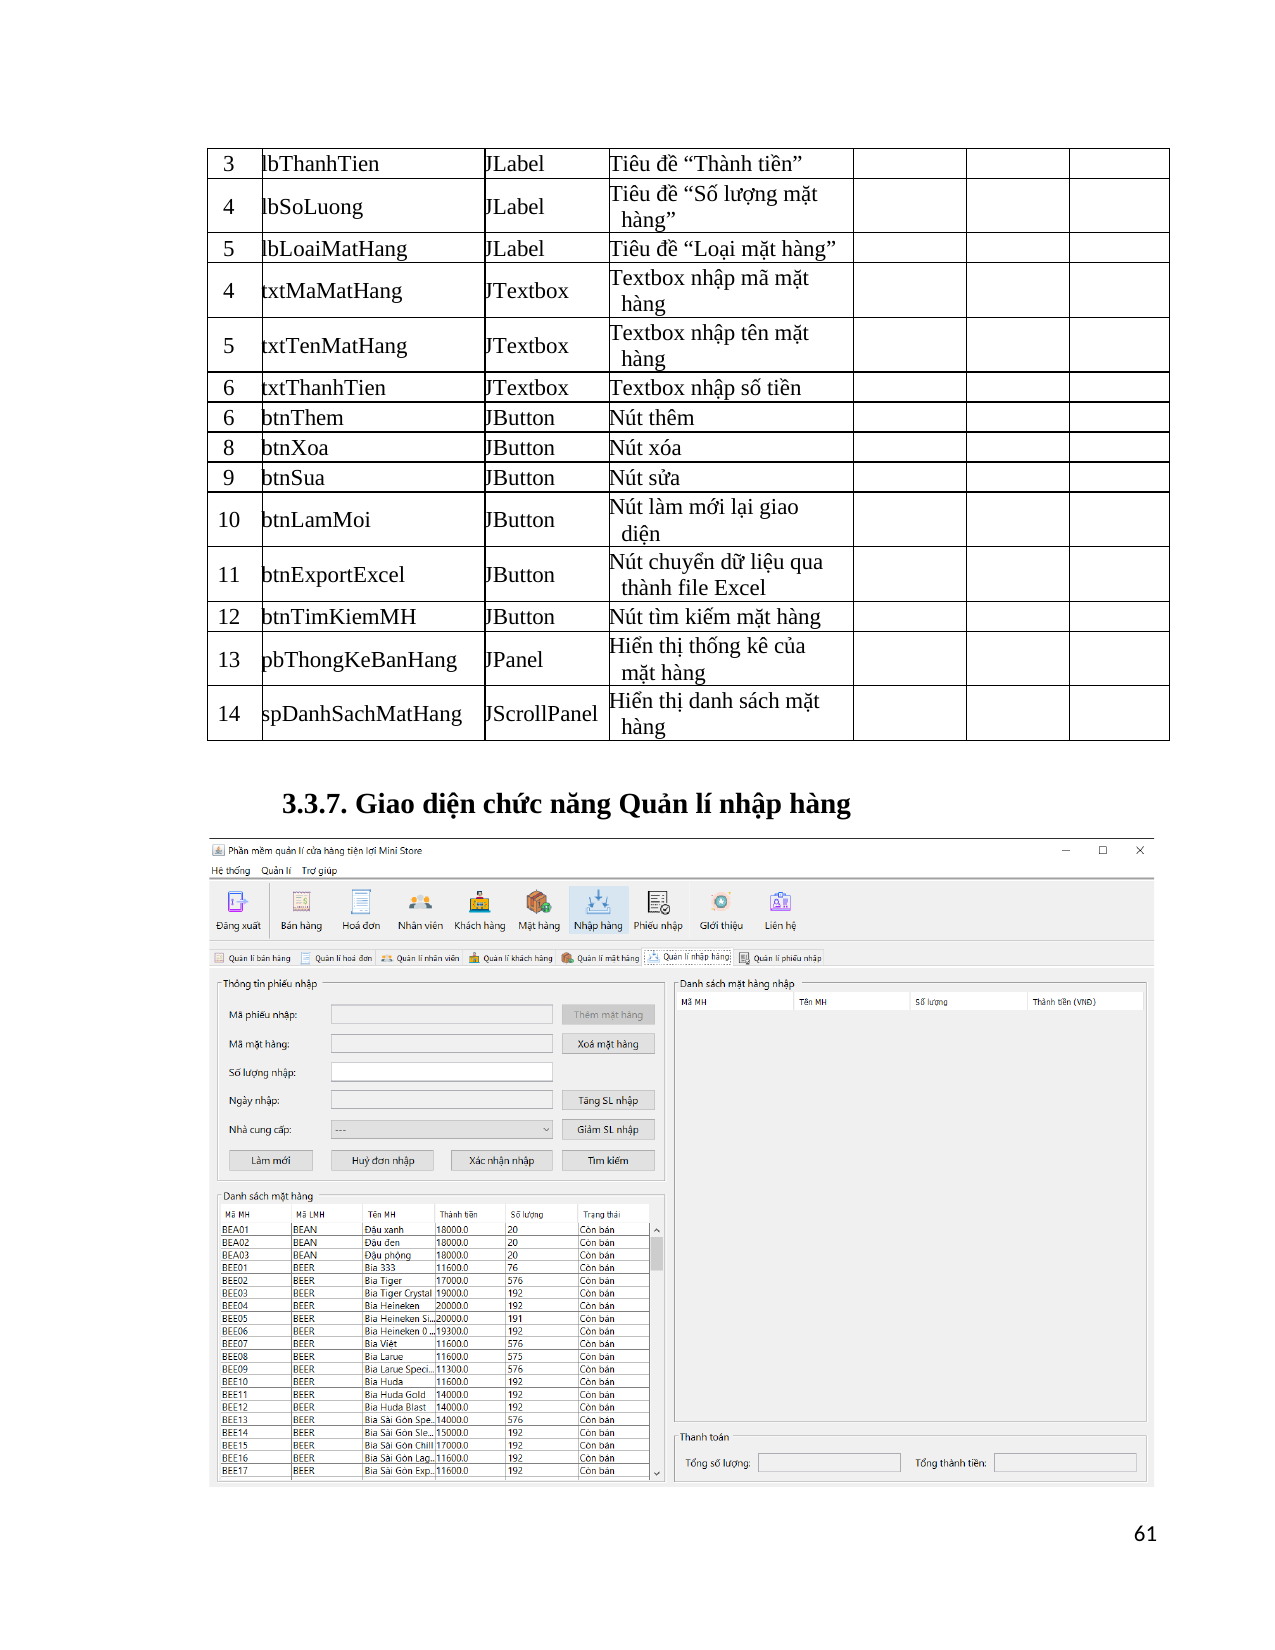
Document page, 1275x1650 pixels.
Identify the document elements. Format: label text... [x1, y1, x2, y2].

table_cell [967, 463, 1069, 491]
table_cell [967, 686, 1069, 740]
table_cell btnSua [263, 463, 484, 491]
table_cell JPanel [486, 632, 609, 685]
table_cell [1070, 686, 1169, 740]
table_cell [854, 433, 966, 461]
table_cell 4 [208, 263, 262, 317]
table_cell [967, 373, 1069, 401]
table_cell [854, 493, 966, 546]
table_cell btnLamMoi [263, 493, 484, 546]
table_cell [967, 433, 1069, 461]
table_cell [1070, 318, 1169, 371]
table_cell JButton [486, 433, 609, 461]
table_cell [1070, 149, 1169, 178]
table_cell [1070, 263, 1169, 317]
table_cell 12 [208, 602, 262, 631]
table_cell [854, 686, 966, 740]
table_cell JLabel [486, 179, 609, 232]
picture [209, 838, 1155, 1487]
table_cell Nút chuyển dữ liệu qua thành file Excel [610, 547, 853, 601]
table_cell Tiêu đề “Số lượng mặt hàng” [610, 179, 853, 232]
table_cell Nút làm mới lại giao diện [610, 493, 853, 546]
table_cell [854, 179, 966, 232]
table_cell txtTenMatHang [263, 318, 484, 371]
table_cell Nút tìm kiếm mặt hàng [610, 602, 853, 631]
table_cell [967, 493, 1069, 546]
table_cell [1070, 547, 1169, 601]
table_cell [854, 233, 966, 262]
table_cell JButton [486, 547, 609, 601]
table_cell [967, 318, 1069, 371]
table_cell [1070, 463, 1169, 491]
table_cell [854, 373, 966, 401]
table_cell [854, 263, 966, 317]
table_cell [1070, 493, 1169, 546]
table_cell [967, 632, 1069, 685]
table_cell [1070, 233, 1169, 262]
table_cell [967, 547, 1069, 601]
table_cell Nút xóa [610, 433, 853, 461]
table_cell txtThanhTien [263, 373, 484, 401]
table_cell [967, 403, 1069, 431]
table_cell Nút thêm [610, 403, 853, 431]
table_cell JButton [486, 602, 609, 631]
table_cell JLabel [486, 233, 609, 262]
table_cell 3 [208, 149, 262, 178]
table_cell btnTimKiemMH [263, 602, 484, 631]
table_cell lbSoLuong [263, 179, 484, 232]
table_cell 10 [208, 493, 262, 546]
table_cell 5 [208, 233, 262, 262]
table_cell JButton [486, 463, 609, 491]
table_cell btnExportExcel [263, 547, 484, 601]
table_cell [1070, 433, 1169, 461]
table_cell [1070, 179, 1169, 232]
table_cell 6 [208, 403, 262, 431]
table_cell 6 [208, 373, 262, 401]
table_cell [1070, 632, 1169, 685]
table_cell [1070, 373, 1169, 401]
table_cell Tiêu đề “Thành tiền” [610, 149, 853, 178]
table_cell 8 [208, 433, 262, 461]
table_cell [967, 149, 1069, 178]
table_cell 14 [208, 686, 262, 740]
table_cell [967, 263, 1069, 317]
table_cell JTextbox [486, 263, 609, 317]
table_cell [854, 318, 966, 371]
table_cell btnThem [263, 403, 484, 431]
table_cell [854, 547, 966, 601]
table_cell Textbox nhập tên mặt hàng [610, 318, 853, 371]
table_cell [967, 179, 1069, 232]
table_cell Nút sửa [610, 463, 853, 491]
table_cell 4 [208, 179, 262, 232]
table_cell 13 [208, 632, 262, 685]
table_cell JTextbox [486, 318, 609, 371]
table_cell [1070, 403, 1169, 431]
table_cell JButton [486, 403, 609, 431]
table_cell JTextbox [486, 373, 609, 401]
table_cell [1070, 602, 1169, 631]
table_cell JLabel [486, 149, 609, 178]
subtitle 3.3.7. Giao diện chức năng Quản lí nhập hàng [207, 786, 1157, 819]
table_cell Hiển thị danh sách mặt hàng [610, 686, 853, 740]
table_cell lbLoaiMatHang [263, 233, 484, 262]
table_cell spDanhSachMatHang [263, 686, 484, 740]
table_cell Tiêu đề “Loại mặt hàng” [610, 233, 853, 262]
table_cell Textbox nhập mã mặt hàng [610, 263, 853, 317]
table_cell [854, 149, 966, 178]
table_cell [854, 632, 966, 685]
table_cell pbThongKeBanHang [263, 632, 484, 685]
table_cell Hiển thị thống kê của mặt hàng [610, 632, 853, 685]
table_cell [854, 463, 966, 491]
table_cell 9 [208, 463, 262, 491]
table_cell [854, 602, 966, 631]
table_cell [967, 602, 1069, 631]
table_cell 5 [208, 318, 262, 371]
table_cell [854, 403, 966, 431]
table_cell btnXoa [263, 433, 484, 461]
table_cell JScrollPanel [486, 686, 609, 740]
table_cell lbThanhTien [263, 149, 484, 178]
table_cell [967, 233, 1069, 262]
table_cell Textbox nhập số tiền [610, 373, 853, 401]
table_cell JButton [486, 493, 609, 546]
table_cell 11 [208, 547, 262, 601]
table_cell txtMaMatHang [263, 263, 484, 317]
